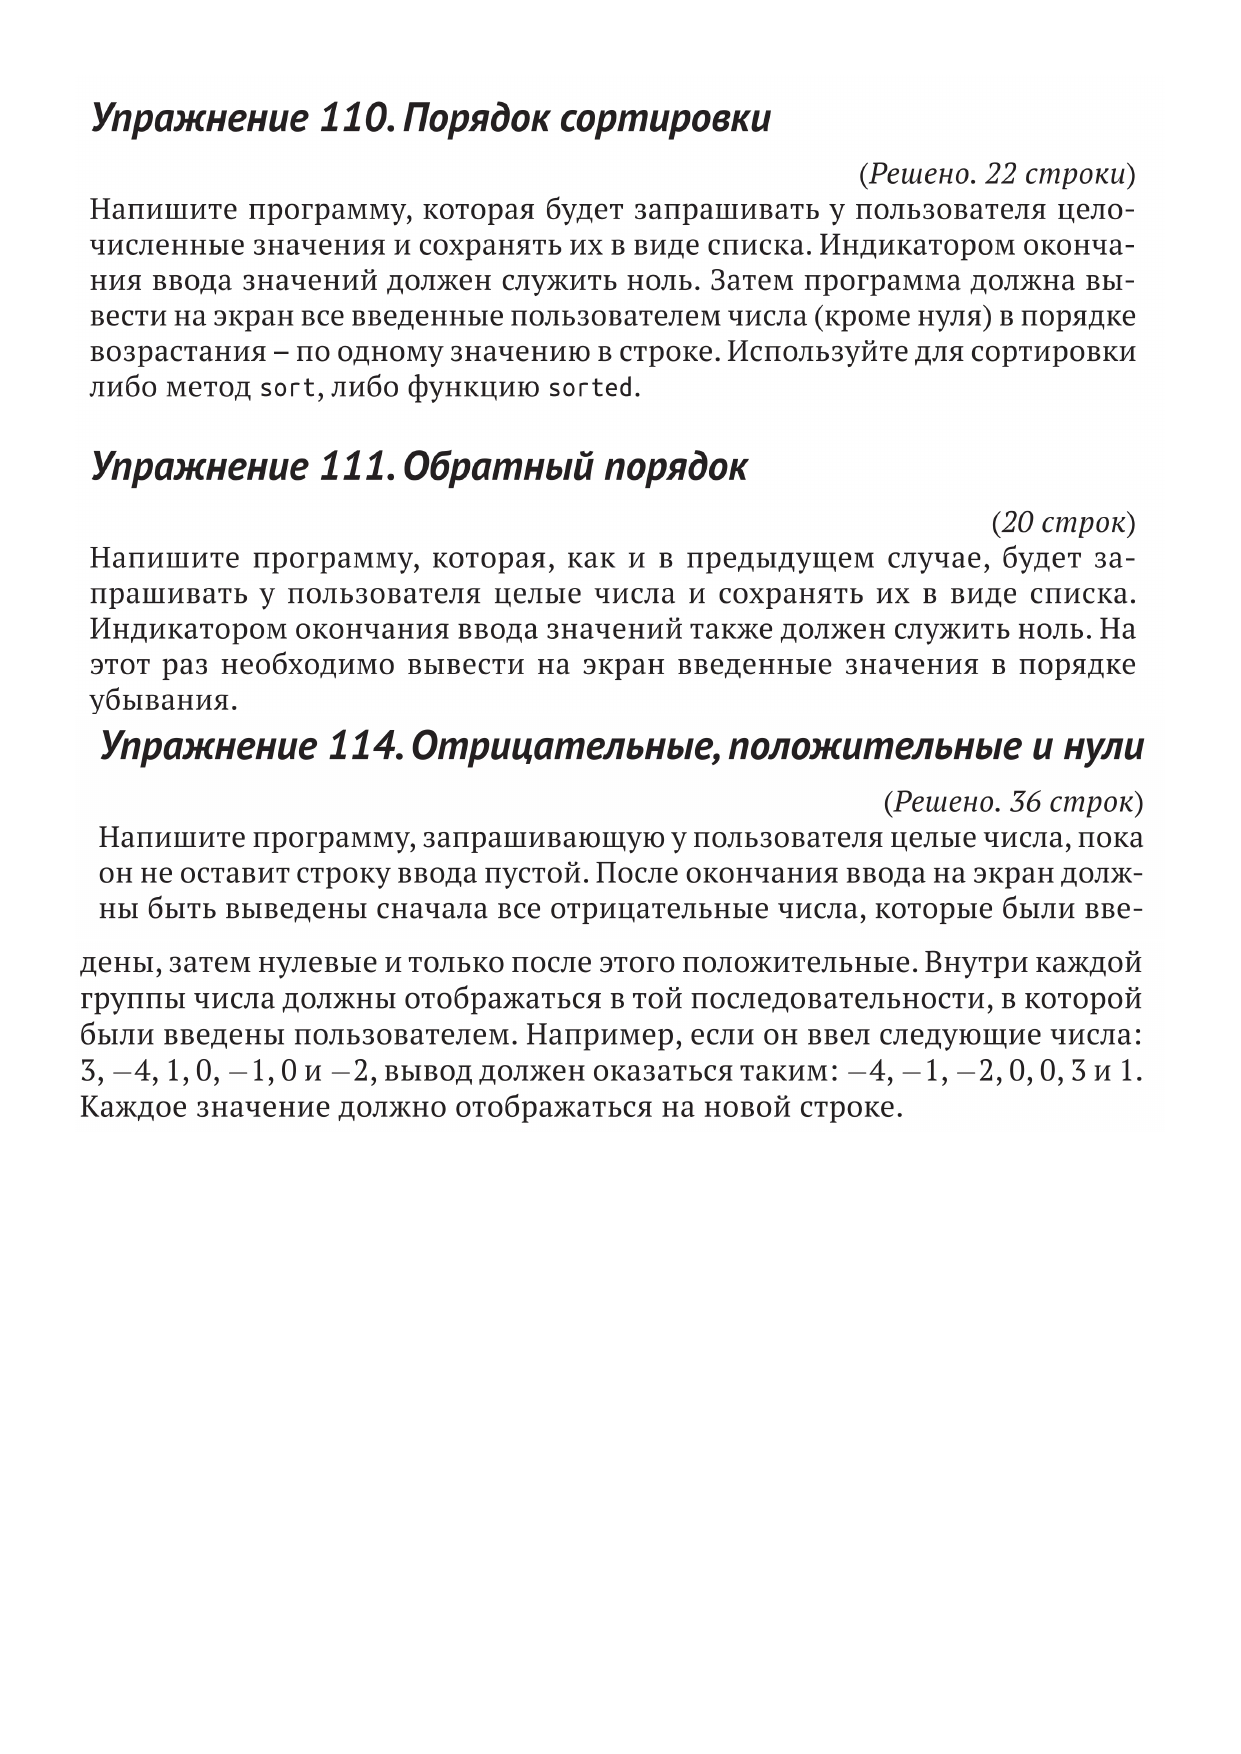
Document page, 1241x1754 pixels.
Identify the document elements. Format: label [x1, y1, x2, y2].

picture [75, 75, 1166, 714]
picture [75, 716, 1166, 939]
picture [75, 941, 1166, 1132]
